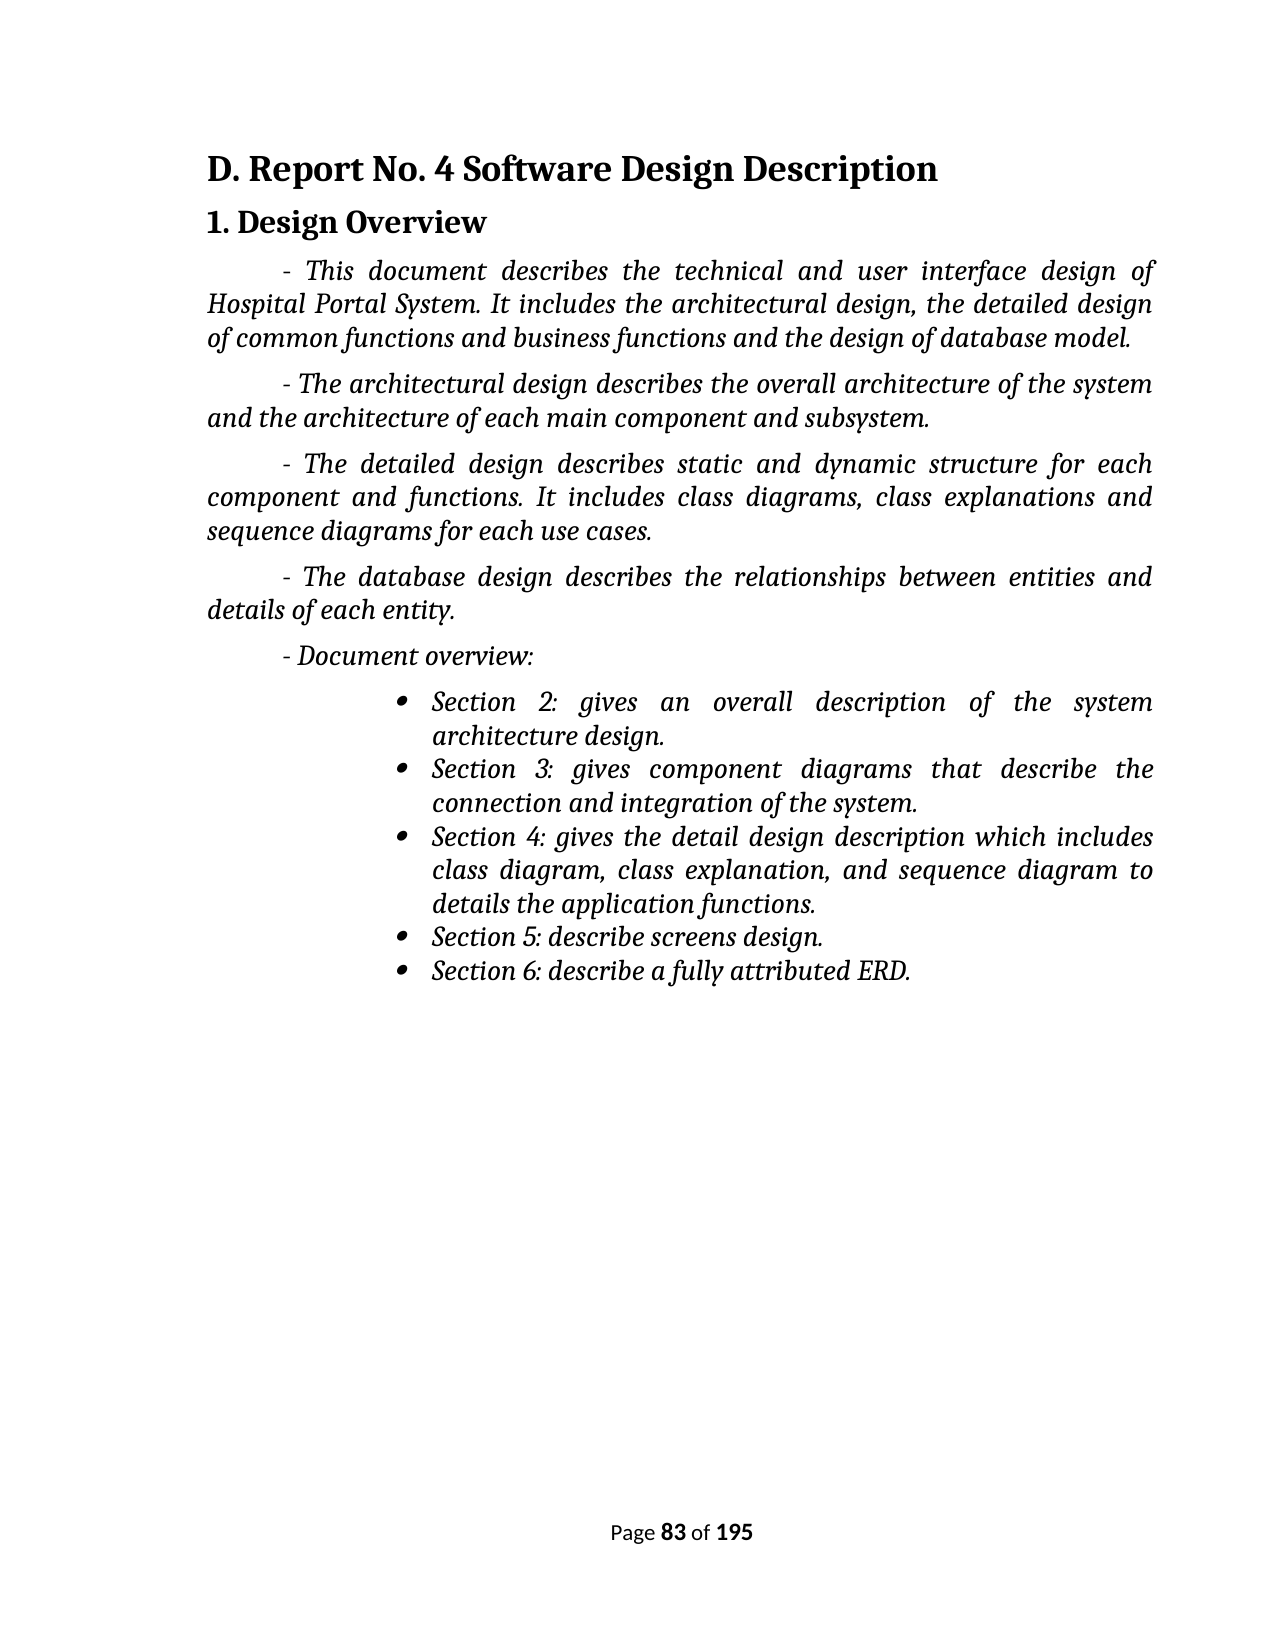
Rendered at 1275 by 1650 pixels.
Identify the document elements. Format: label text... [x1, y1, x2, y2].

text 1. Design Overview [207, 203, 1157, 242]
text - This document describes the technical and user interface design of Hospital Portal System. It includes the architectural design, the detailed design of common functions and business functions and the design of database model. [207, 254, 1157, 355]
list Section 6: describe a fully attributed ERD. [394, 954, 1157, 987]
text - Document overview: [207, 639, 1157, 673]
text - The detailed design describes static and dynamic structure for each component and functions. It includes class diagrams, class explanations and sequence diagrams for each use cases. [207, 447, 1157, 547]
list Section 2: gives an overall description of the system architecture design. [394, 686, 1157, 753]
list Section 3: gives component diagrams that describe the connection and integration of the system. [394, 753, 1157, 820]
text D. Report No. 4 Software Design Description [207, 148, 1157, 191]
text - The architectural design describes the overall architecture of the system and the architecture of each main component and subsystem. [207, 367, 1157, 434]
text - The database design describes the relationships between entities and details of each entity. [207, 560, 1157, 627]
list Section 5: describe screens design. [394, 920, 1157, 954]
list Section 4: gives the detail design description which includes class diagram, class explanation, and sequence diagram to details the application functions. [394, 820, 1157, 920]
